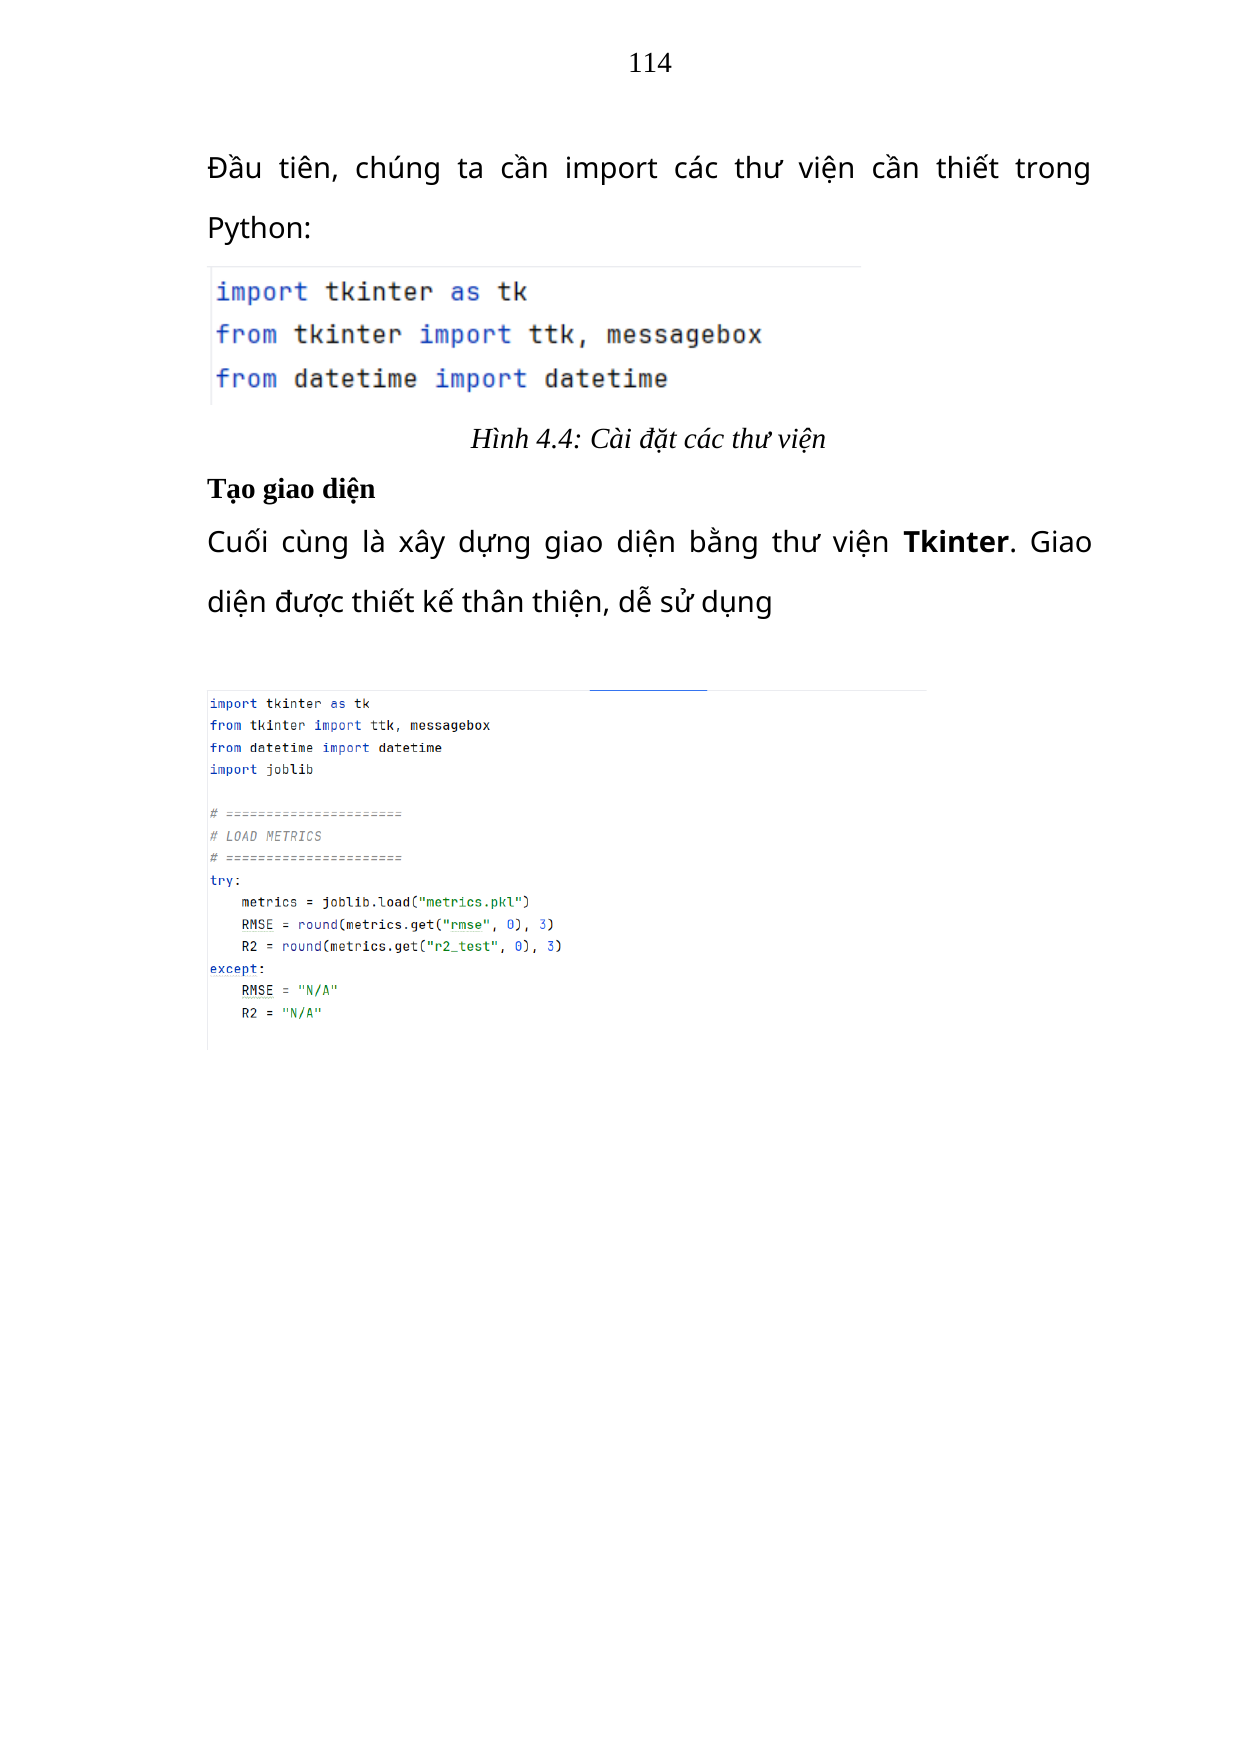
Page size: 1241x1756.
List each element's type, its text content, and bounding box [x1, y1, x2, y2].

text Tạo giao diện [207, 471, 1092, 505]
text Đầu tiên, chúng ta cần import các thư viện cần thiết trong Python: [207, 148, 1092, 247]
text Hình 4.4: Cài đặt các thư viện [207, 421, 1092, 454]
text Cuối cùng là xây dựng giao diện bằng thư viện Tkinter. Giao diện được thiết kế thân thiện, dễ sử dụng [207, 522, 1092, 621]
picture [206, 266, 862, 405]
picture [206, 690, 927, 1050]
